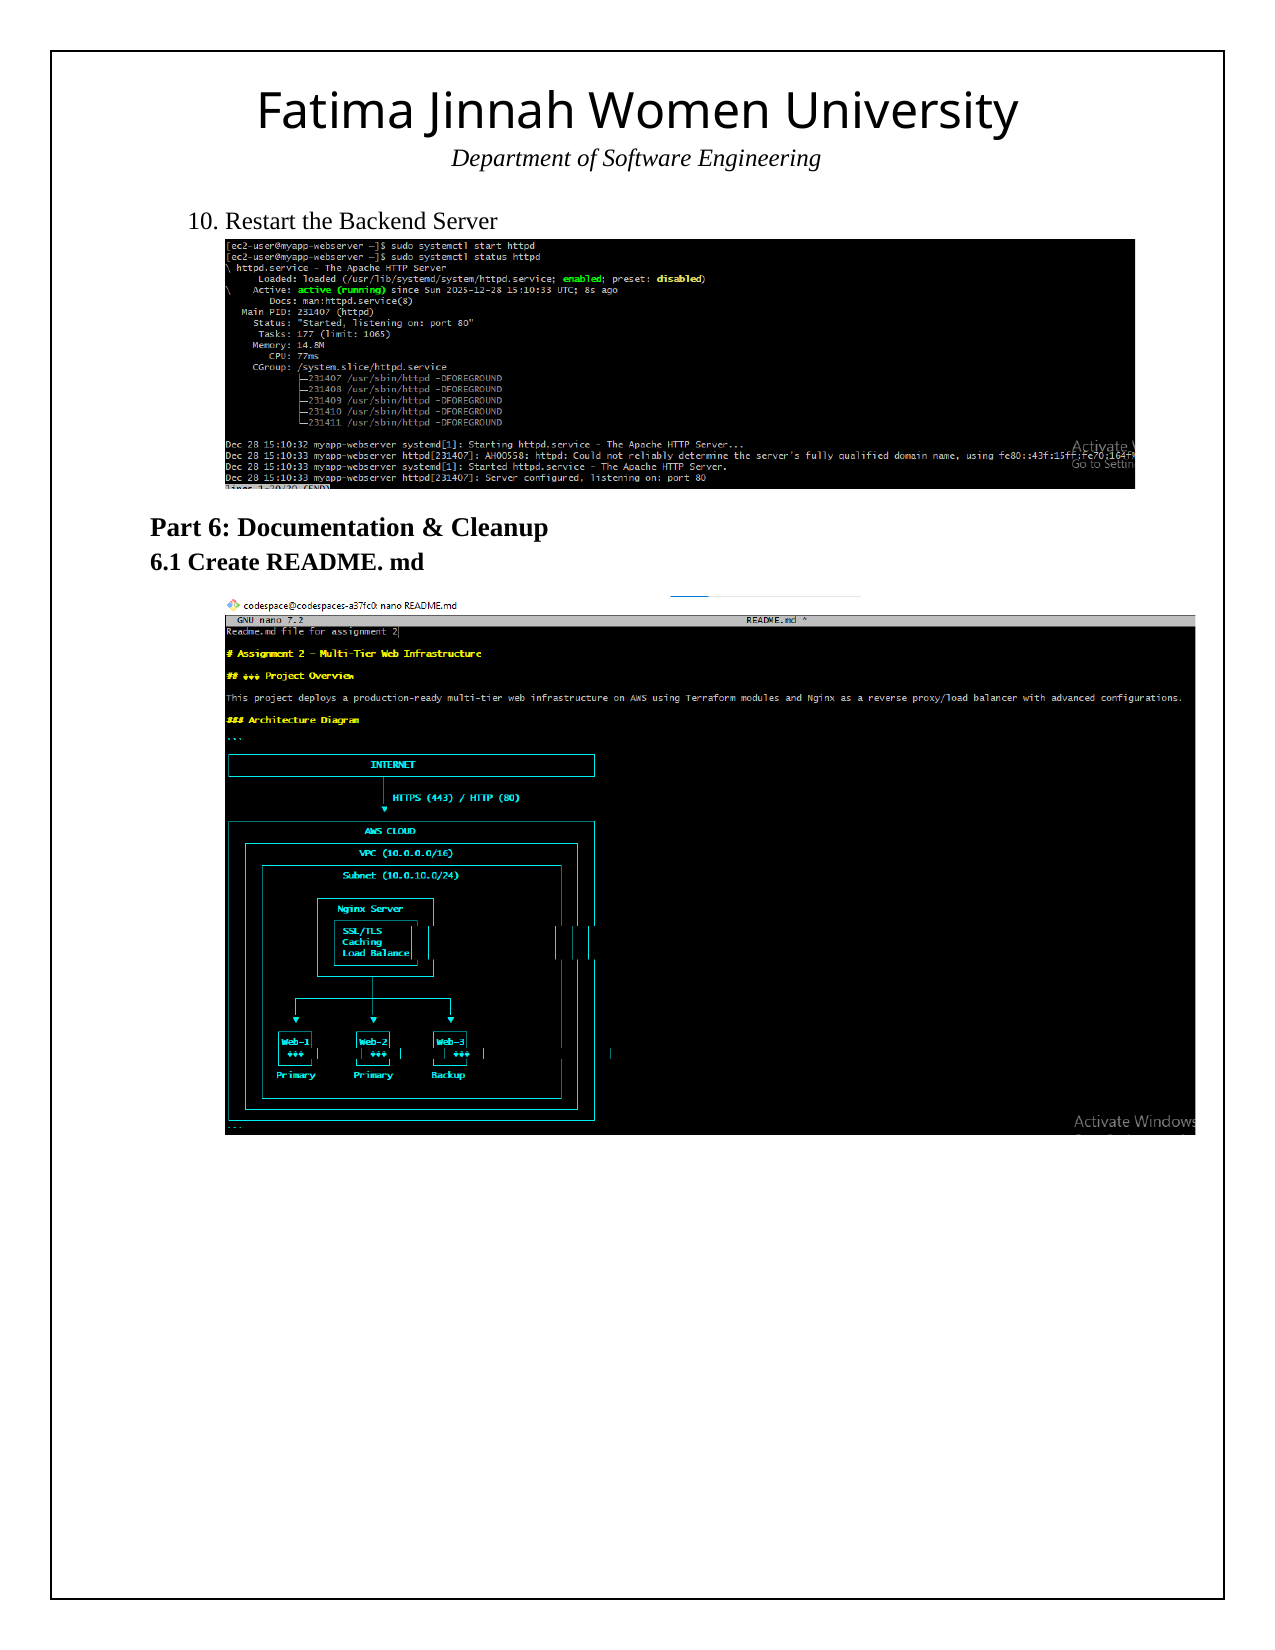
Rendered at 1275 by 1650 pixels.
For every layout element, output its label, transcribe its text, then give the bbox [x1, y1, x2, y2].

picture [225, 596, 1196, 1135]
subtitle Part 6: Documentation & Cleanup [150, 511, 1125, 542]
text 6.1 Create README. md [150, 547, 1125, 576]
list Restart the Backend Server [187, 206, 1125, 235]
picture [225, 239, 1136, 489]
